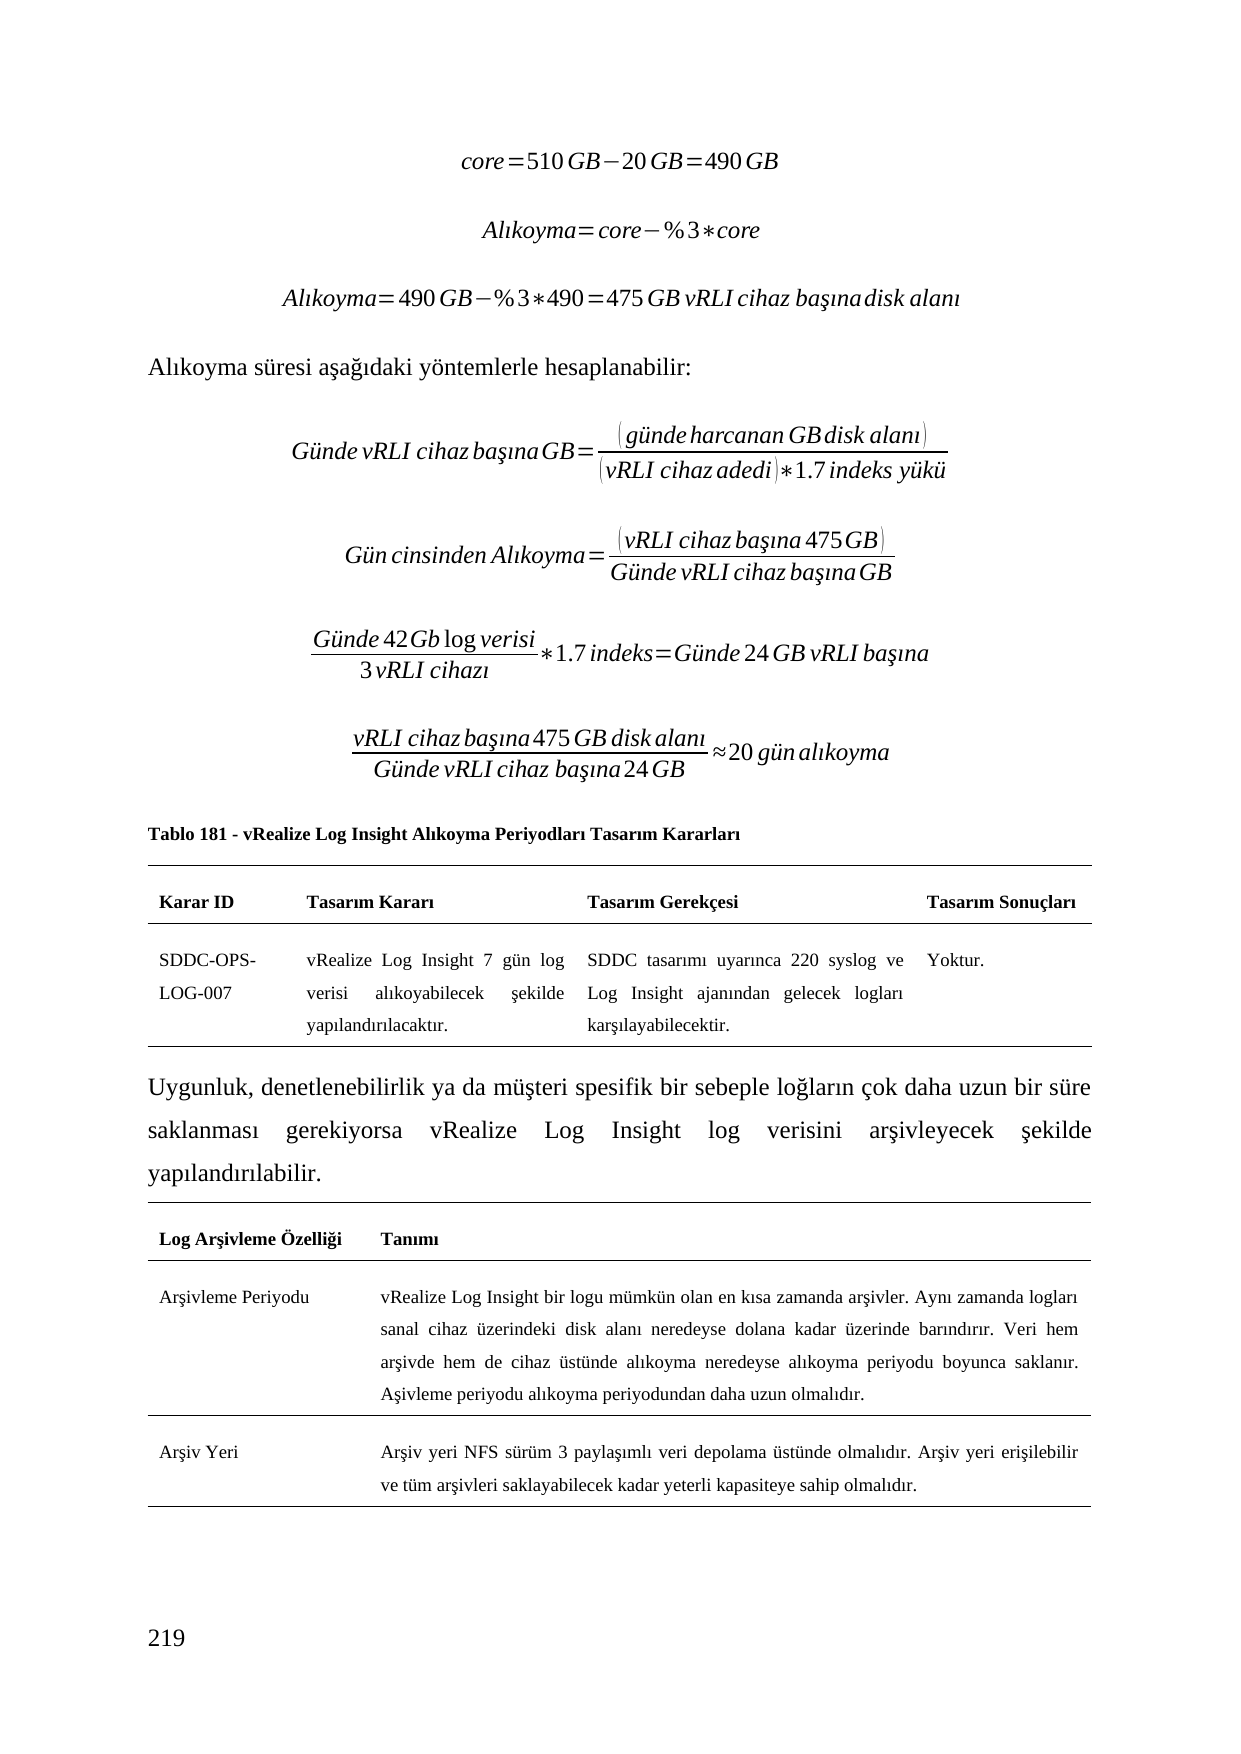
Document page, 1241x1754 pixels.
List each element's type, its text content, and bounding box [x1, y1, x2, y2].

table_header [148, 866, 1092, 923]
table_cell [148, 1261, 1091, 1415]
text Alıkoyma süresi aşağıdaki yöntemlerle hesaplanabilir: [148, 352, 1093, 381]
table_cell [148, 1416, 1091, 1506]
text Tablo 181 - vRealize Log Insight Alıkoyma Periyodları Tasarım Kararları [148, 822, 1093, 844]
text Uygunluk, denetlenebilirlik ya da müşteri spesifik bir sebeple loğların çok daha uzun bir süre saklanması gerekiyorsa vRealize Log Insight log verisini arşivleyecek şekilde yapılandırılabilir. [148, 1072, 1093, 1187]
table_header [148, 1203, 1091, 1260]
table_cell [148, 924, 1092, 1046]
